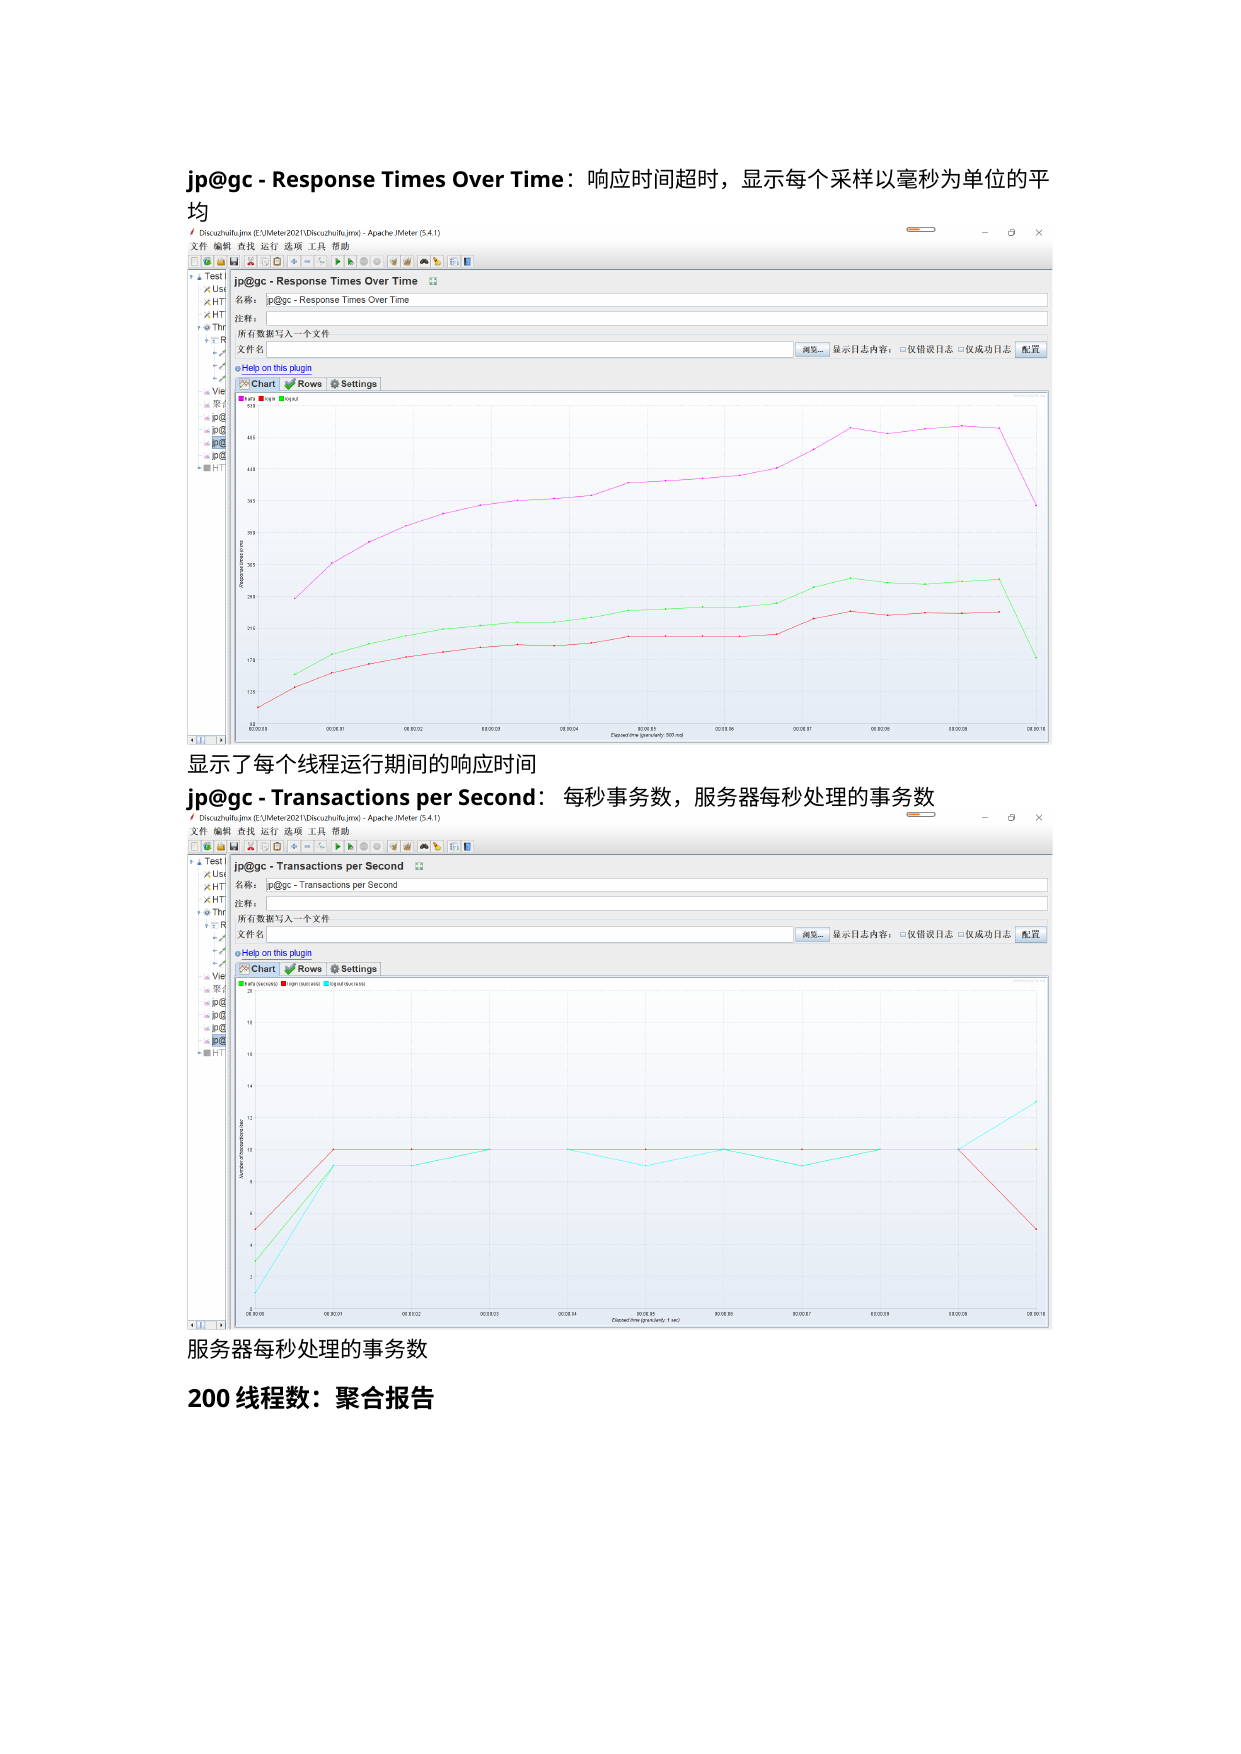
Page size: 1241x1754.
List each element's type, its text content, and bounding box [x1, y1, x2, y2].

text jp@gc - Transactions per Second： 每秒事务数，服务器每秒处理的事务数 [187, 779, 1053, 812]
picture [187, 812, 1053, 1330]
text 服务器每秒处理的事务数 [187, 1332, 1053, 1364]
text jp@gc - Response Times Over Time：响应时间超时，显示每个采样以毫秒为单位的平均 [187, 162, 1053, 227]
text 200线程数：聚合报告 [187, 1364, 1053, 1429]
picture [187, 227, 1053, 745]
text 显示了每个线程运行期间的响应时间 [187, 747, 1053, 779]
